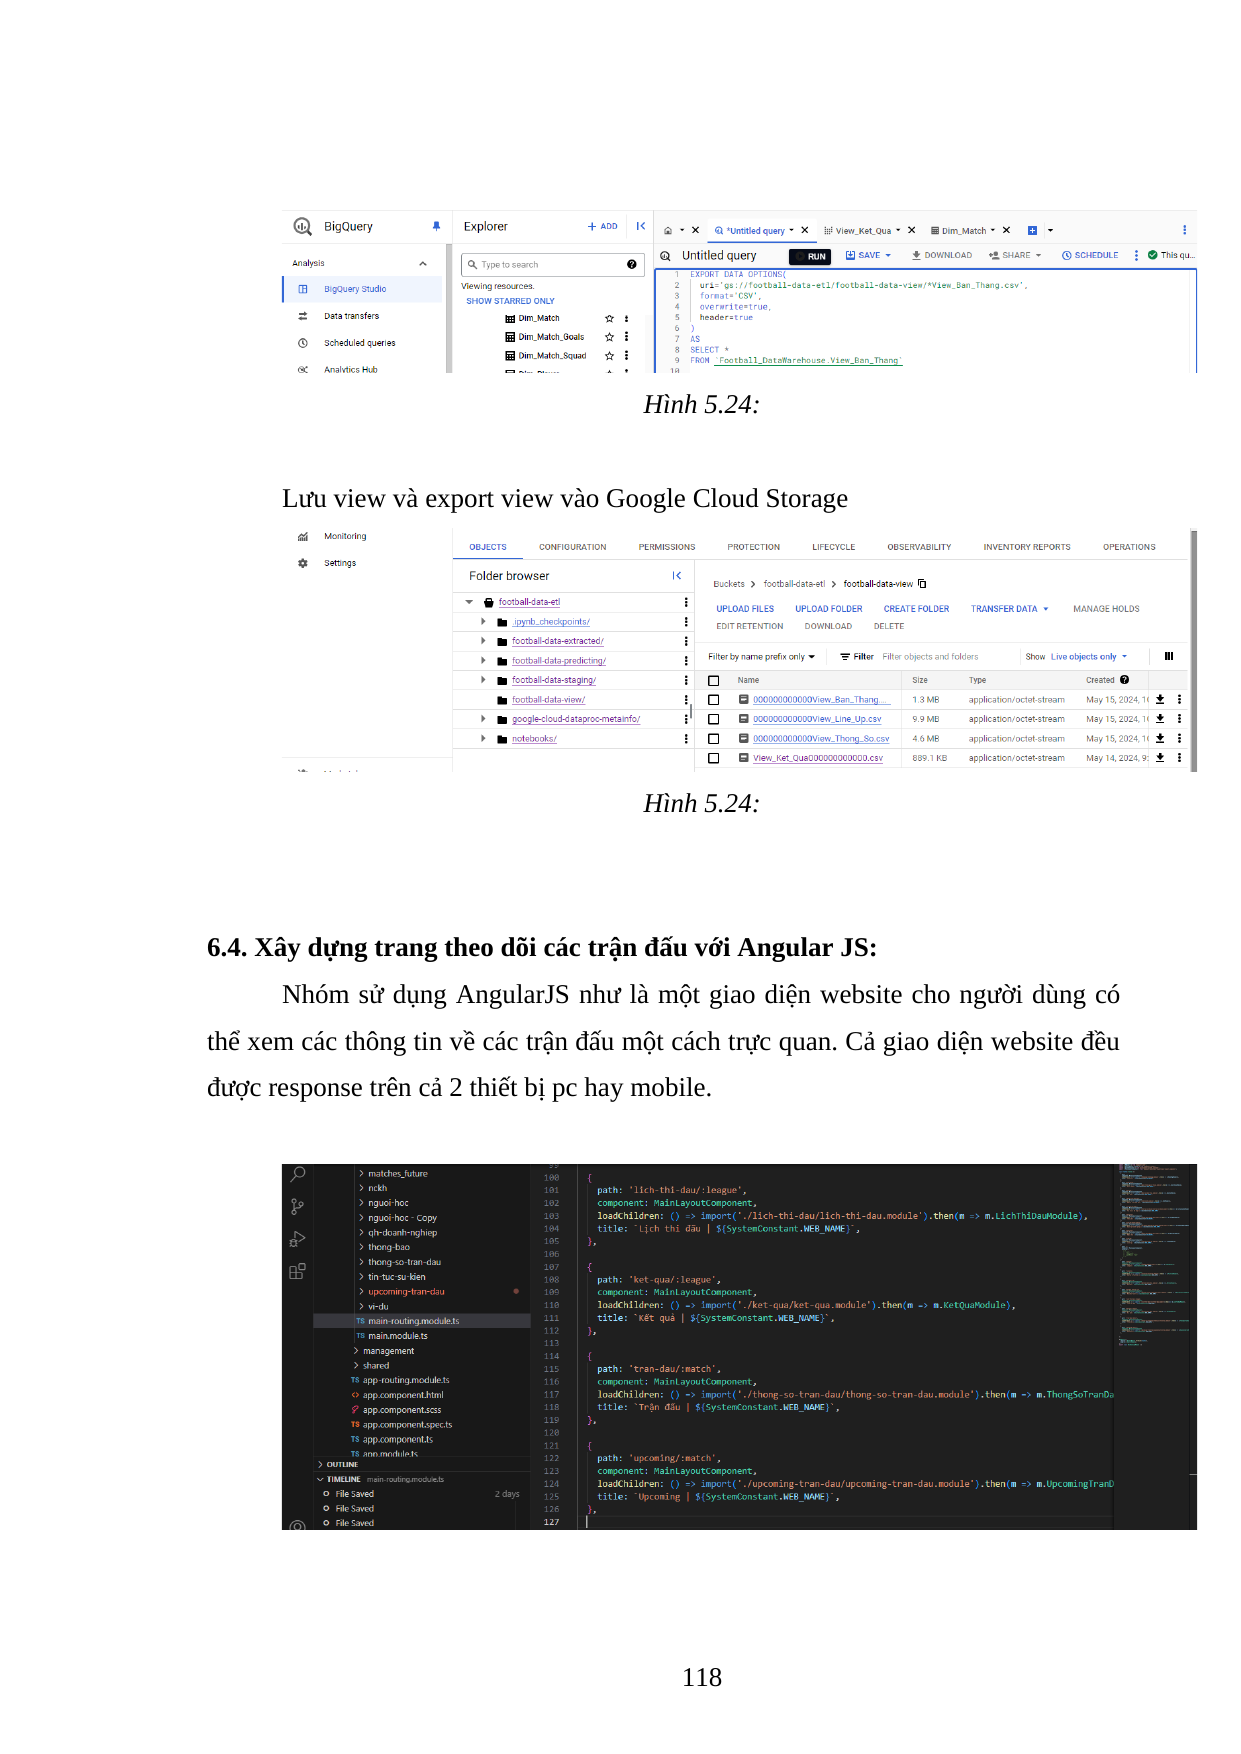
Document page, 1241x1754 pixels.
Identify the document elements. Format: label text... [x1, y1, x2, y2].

subtitle 6.4. Xây dựng trang theo dõi các trận đấu với Angular JS: [207, 931, 1122, 962]
text Lưu view và export view vào Google Cloud Storage [207, 482, 1122, 513]
picture [281, 1164, 1198, 1530]
text Hình 5.24: [207, 388, 1122, 419]
picture [281, 206, 1198, 373]
picture [281, 528, 1198, 772]
text Nhóm sử dụng AngularJS như là một giao diện website cho người dùng có thể xem các thông tin về các trận đấu một cách trực quan. Cả giao diện website đều được response trên cả 2 thiết bị pc hay mobile. [207, 978, 1122, 1102]
text Hình 5.24: [207, 787, 1122, 818]
